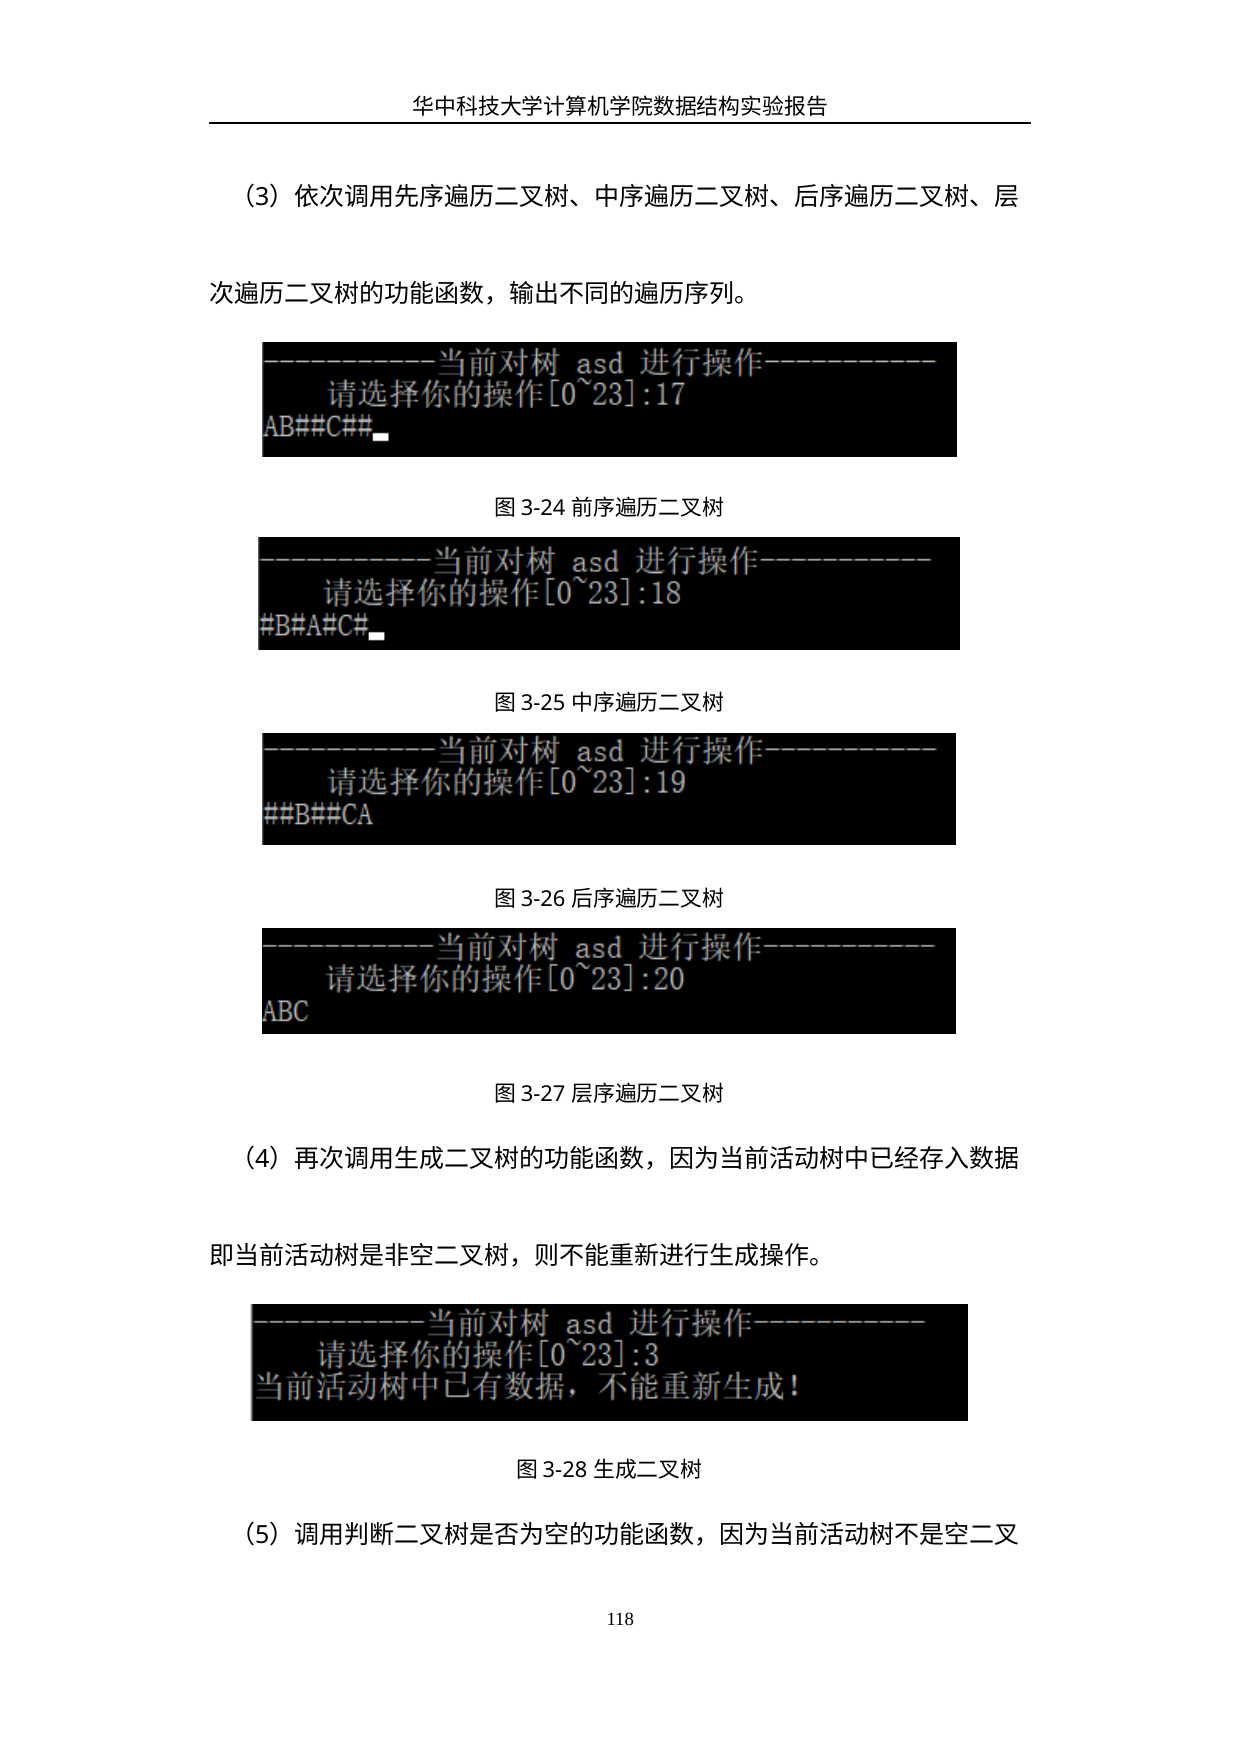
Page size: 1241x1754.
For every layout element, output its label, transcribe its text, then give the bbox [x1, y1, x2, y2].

text 图3-27 层序遍历二叉树 [187, 1076, 1031, 1108]
text 图3-28 生成二叉树 [187, 1451, 1031, 1484]
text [209, 1500, 1031, 1565]
picture [250, 1304, 968, 1421]
picture [258, 537, 960, 650]
text 图3-24 前序遍历二叉树 [187, 489, 1031, 522]
picture [262, 733, 956, 845]
text （4）再次调用生成二叉树的功能函数，因为当前活动树中已经存入数据即当前活动树是非空二叉树，则不能重新进行生成操作。 [209, 1124, 1031, 1286]
text 图3-25 中序遍历二叉树 [187, 685, 1031, 717]
text （3）依次调用先序遍历二叉树、中序遍历二叉树、后序遍历二叉树、层次遍历二叉树的功能函数，输出不同的遍历序列。 [209, 162, 1031, 324]
text 图3-26 后序遍历二叉树 [187, 880, 1031, 913]
picture [262, 928, 956, 1034]
picture [262, 342, 957, 457]
